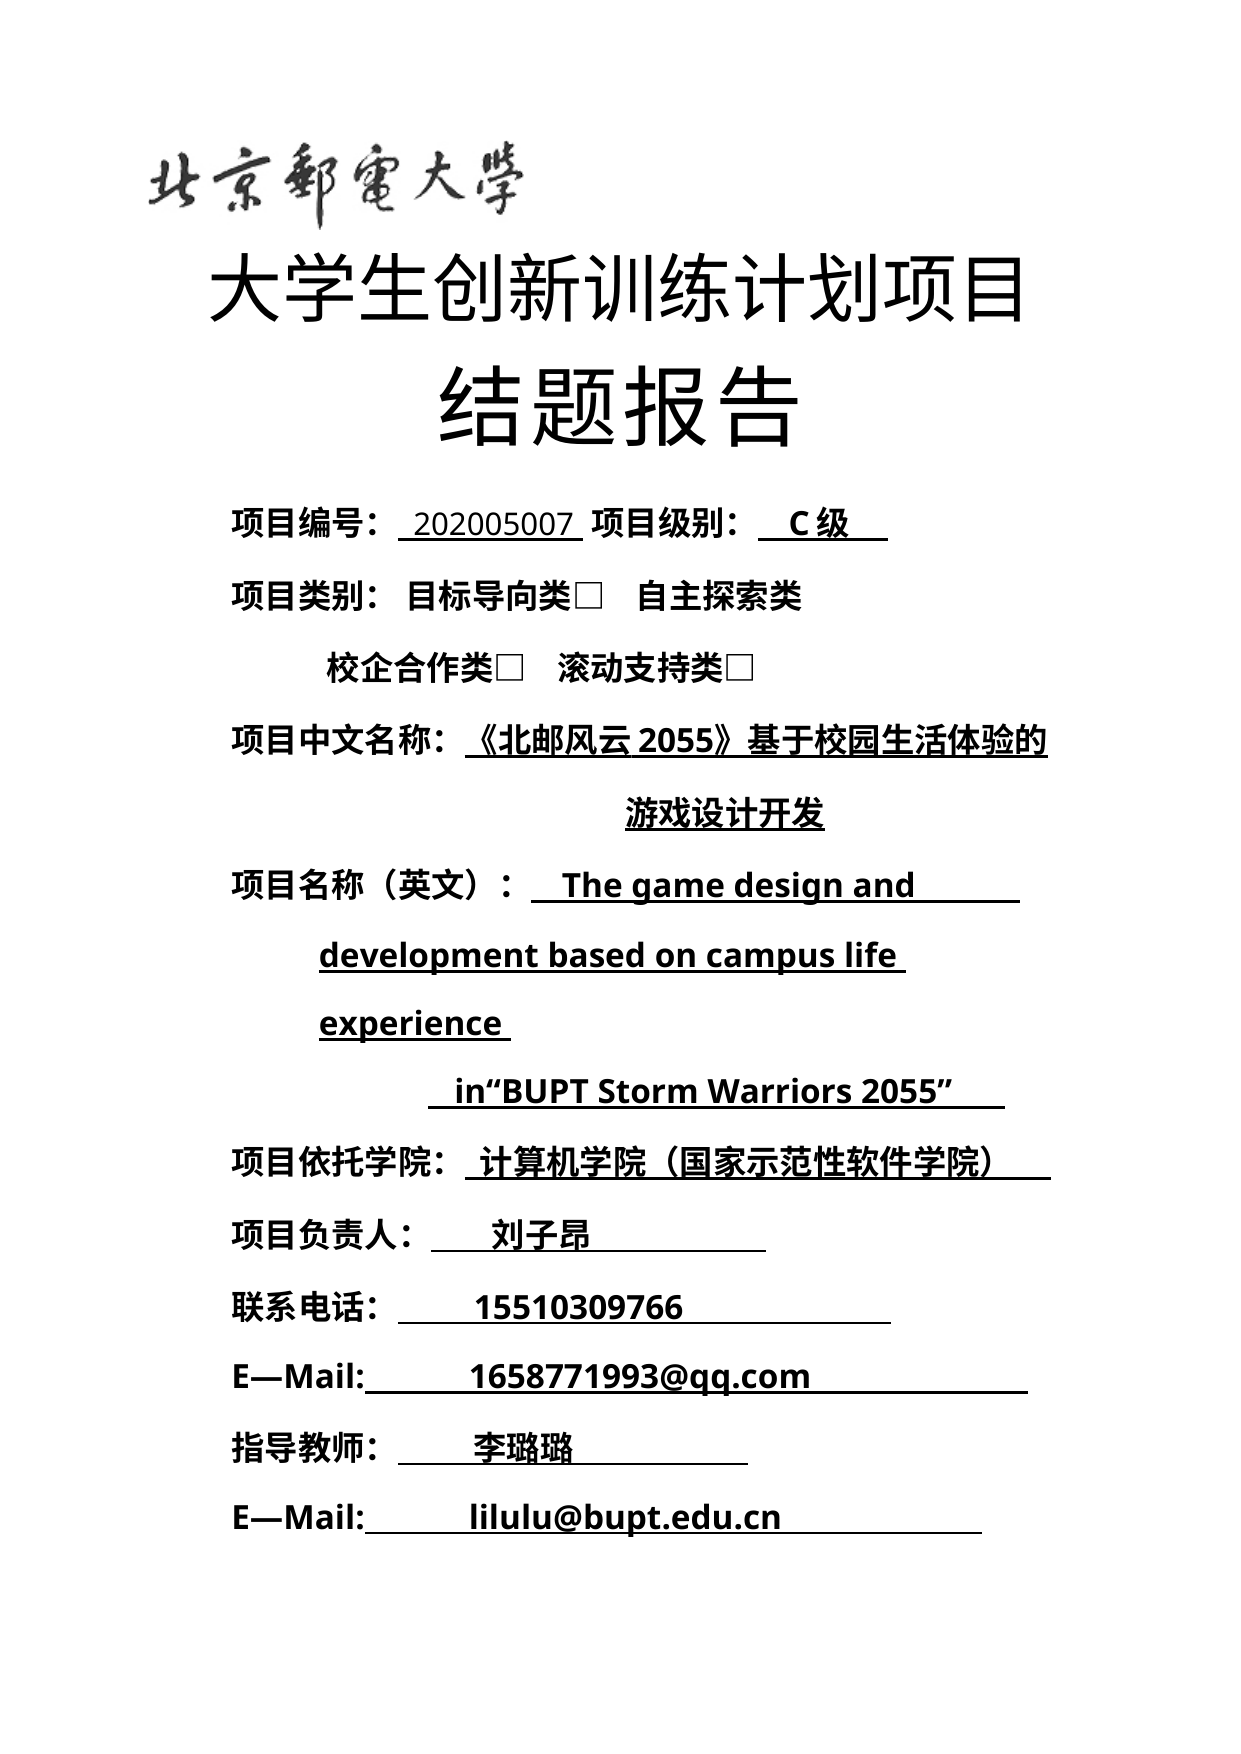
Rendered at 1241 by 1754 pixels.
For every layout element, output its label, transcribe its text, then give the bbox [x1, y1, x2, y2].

text 指导教师： 李璐璐 [231, 1421, 1053, 1470]
text 项目依托学院： 计算机学院（国家示范性软件学院） [231, 1136, 1053, 1184]
text 项目名称（英文）： The game design and [231, 859, 1053, 908]
picture [148, 140, 524, 230]
text 项目负责人： 刘子昂 [231, 1208, 1053, 1257]
text 项目类别： 目标导向类□ 自主探索类 [231, 569, 1053, 618]
text development based on campus life experience [319, 932, 1053, 1045]
text 校企合作类□ 滚动支持类□ [231, 642, 1053, 690]
text 联系电话： 15510309766 [231, 1281, 1053, 1329]
text E—Mail: 1658771993@qq.com [231, 1353, 1053, 1399]
text 项目编号： 202005007 项目级别： C级 [231, 497, 1053, 545]
text in“BUPT Storm Warriors 2055” [428, 1068, 1053, 1113]
text E—Mail: lilulu@bupt.edu.cn [231, 1494, 1053, 1539]
text 大学生创新训练计划项目 结题报告 [187, 162, 1053, 464]
text 游戏设计开发 [625, 787, 1053, 835]
text 项目中文名称：《北邮风云2055》基于校园生活体验的 [231, 714, 1053, 763]
